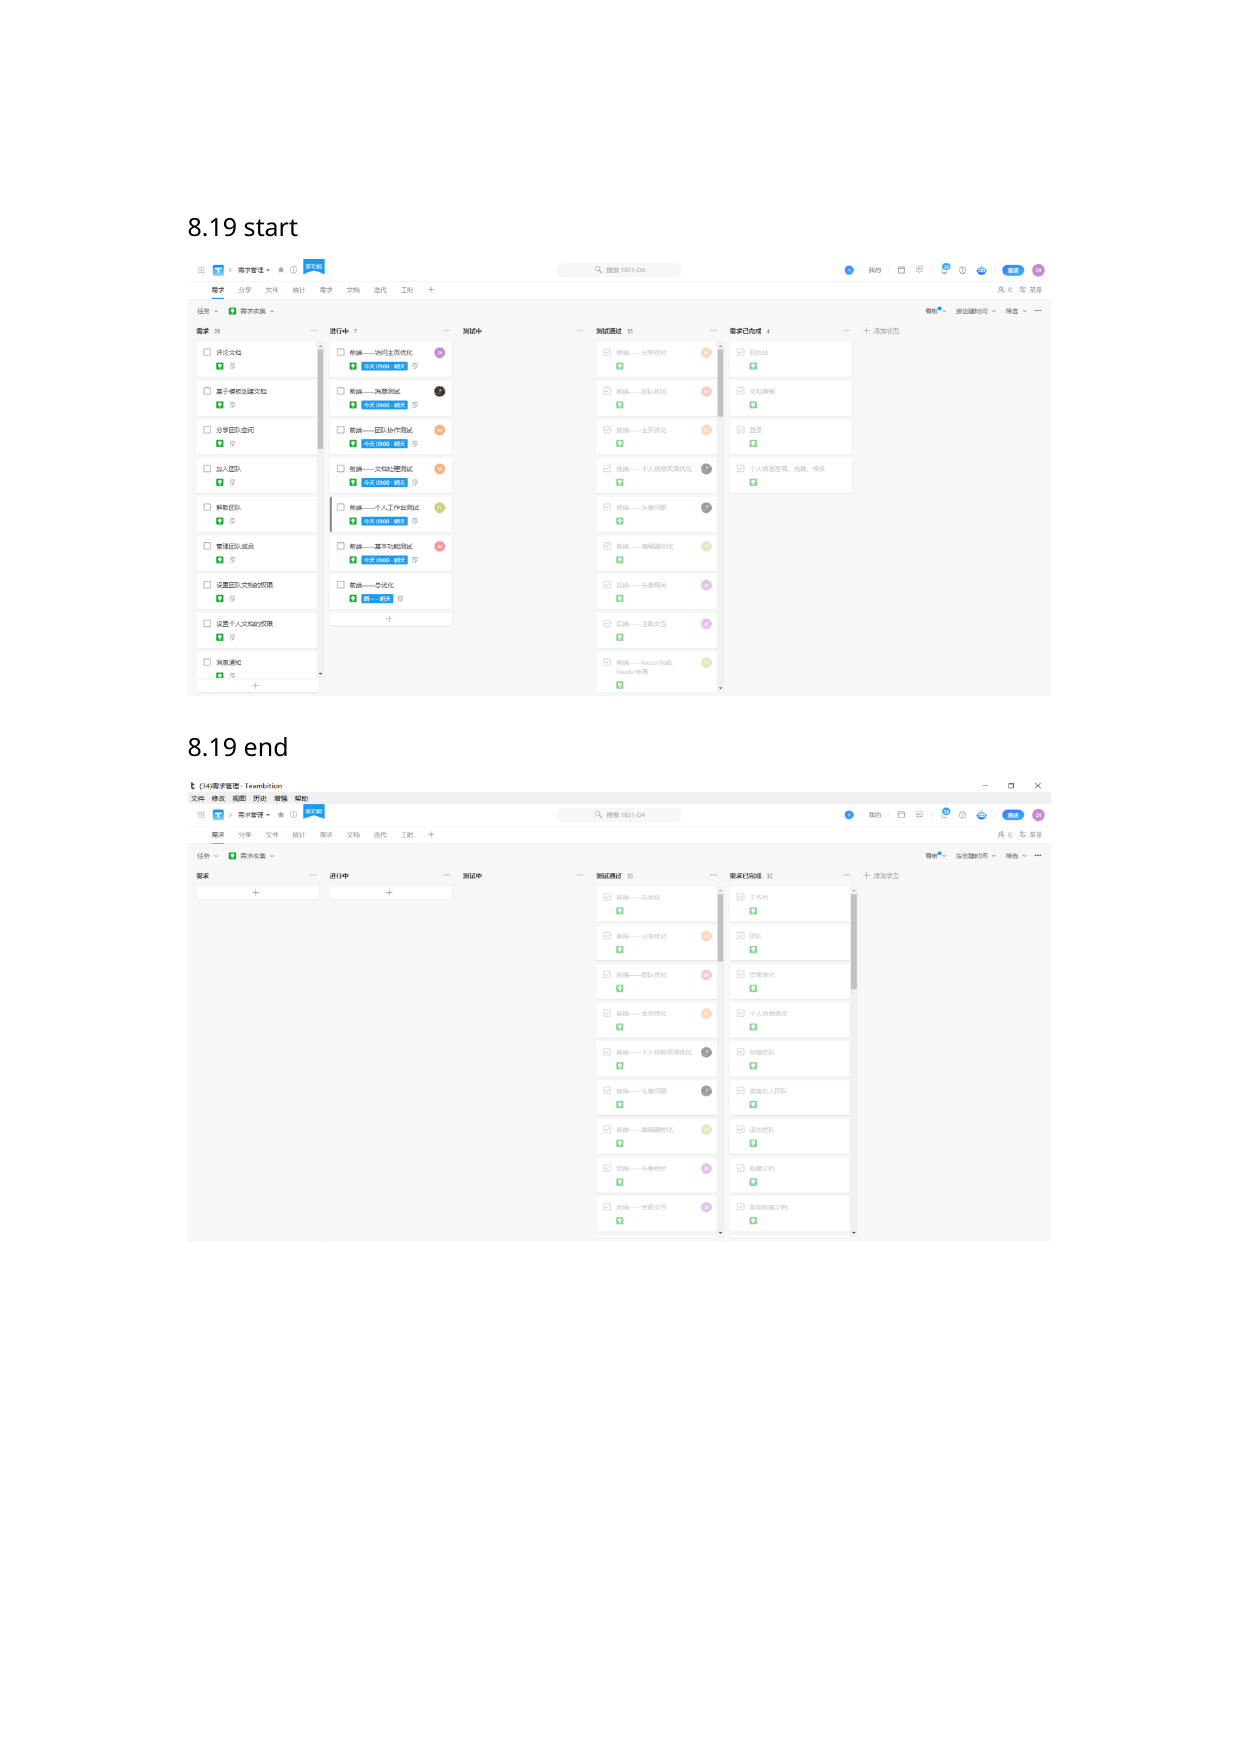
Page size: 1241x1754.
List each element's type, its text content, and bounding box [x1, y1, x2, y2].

picture [187, 779, 1052, 1242]
picture [187, 259, 1052, 696]
text 8.19 end [187, 714, 1053, 779]
text 8.19 start [187, 194, 1053, 259]
